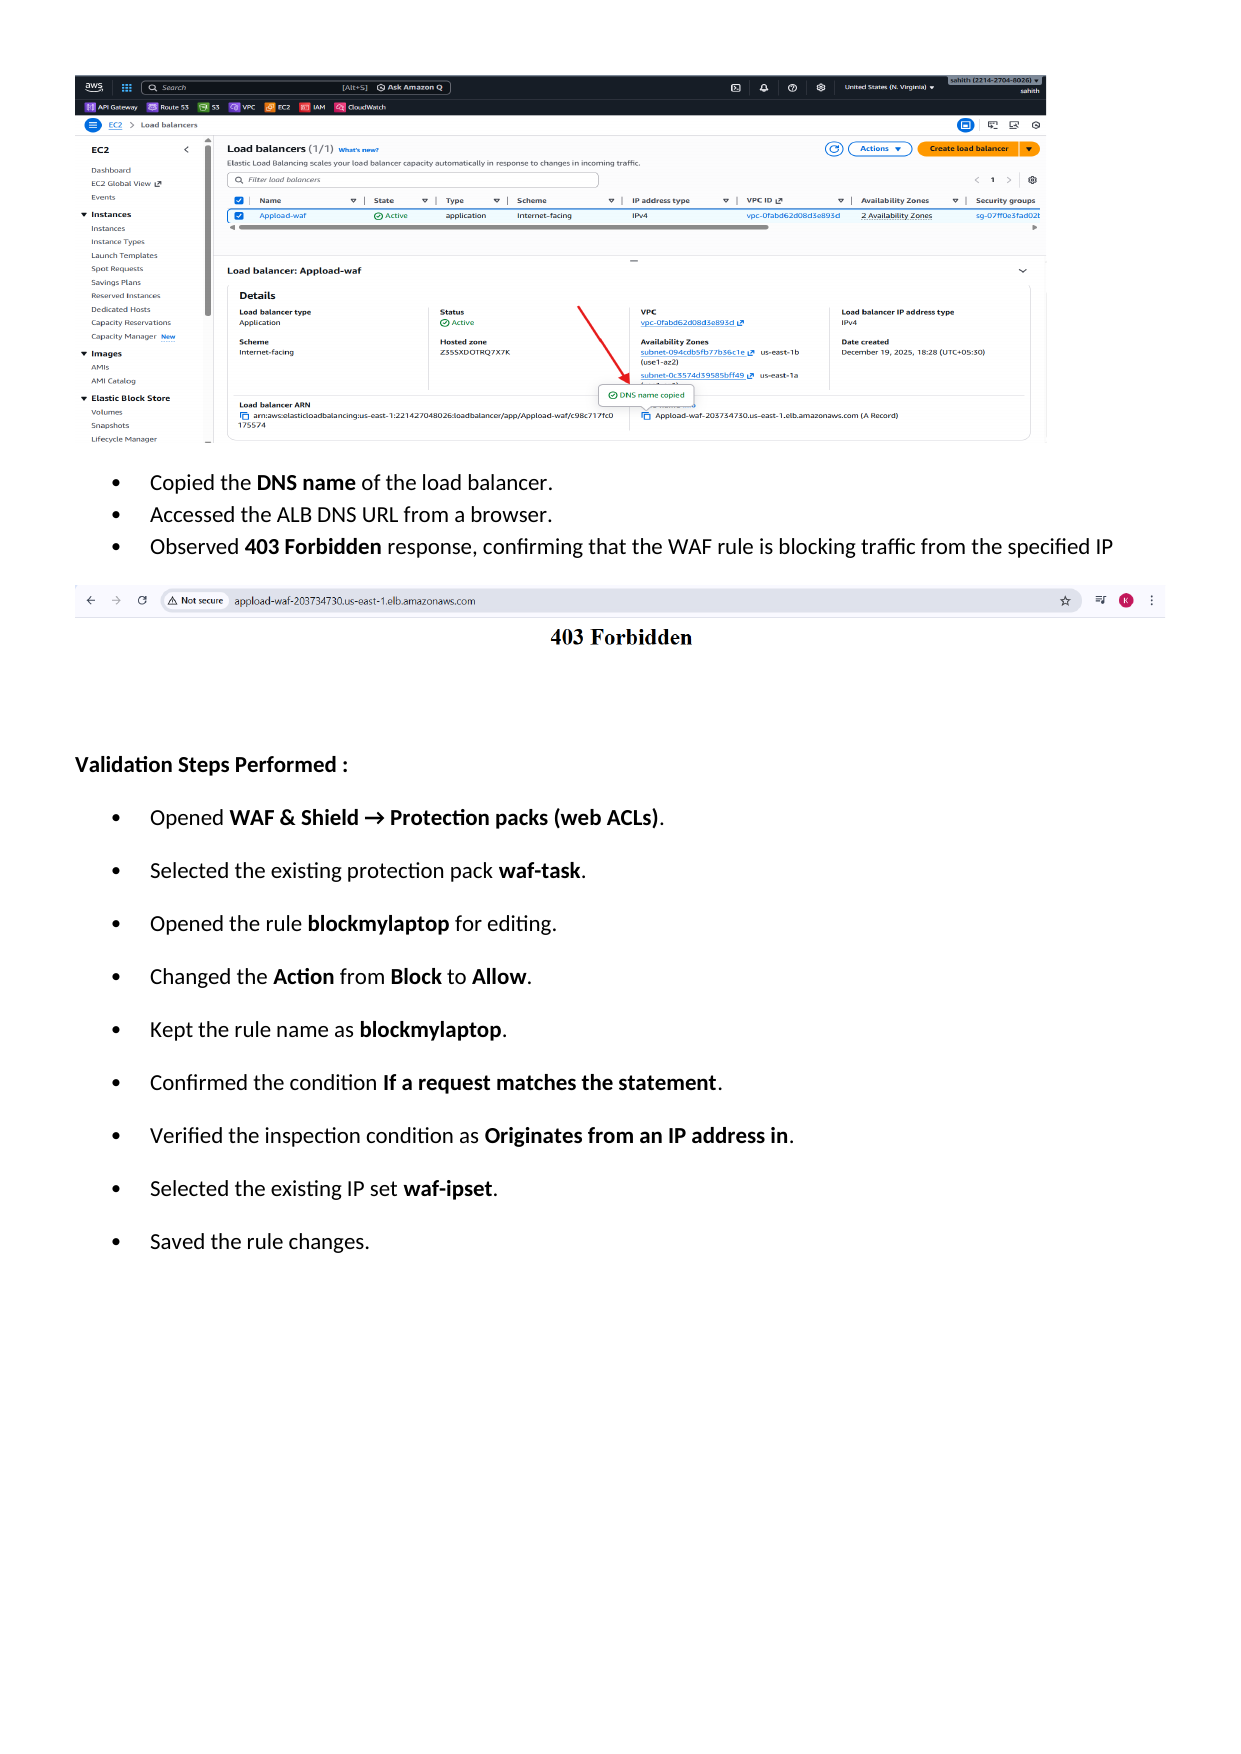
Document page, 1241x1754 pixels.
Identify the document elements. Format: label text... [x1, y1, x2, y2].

list Selected the existing IP set waf-ipset. [112, 1174, 1165, 1202]
text Validation Steps Performed : [75, 750, 1165, 778]
list Opened WAF & Shield → Protection packs (web ACLs). [112, 803, 1165, 831]
list Accessed the ALB DNS URL from a browser. [112, 500, 1165, 528]
list Copied the DNS name of the load balancer. [112, 468, 1165, 496]
picture [75, 585, 1166, 725]
list Confirmed the condition If a request matches the statement. [112, 1068, 1165, 1096]
list Verified the inspection condition as Originates from an IP address in. [112, 1121, 1165, 1149]
list Opened the rule blockmylaptop for editing. [112, 909, 1165, 937]
picture [75, 75, 1047, 443]
list Observed 403 Forbidden response, confirming that the WAF rule is blocking traffic from the specified IP [112, 532, 1165, 560]
list Changed the Action from Block to Allow. [112, 962, 1165, 990]
list Saved the rule changes. [112, 1227, 1165, 1255]
list Selected the existing protection pack waf-task. [112, 856, 1165, 884]
list Kept the rule name as blockmylaptop. [112, 1015, 1165, 1043]
